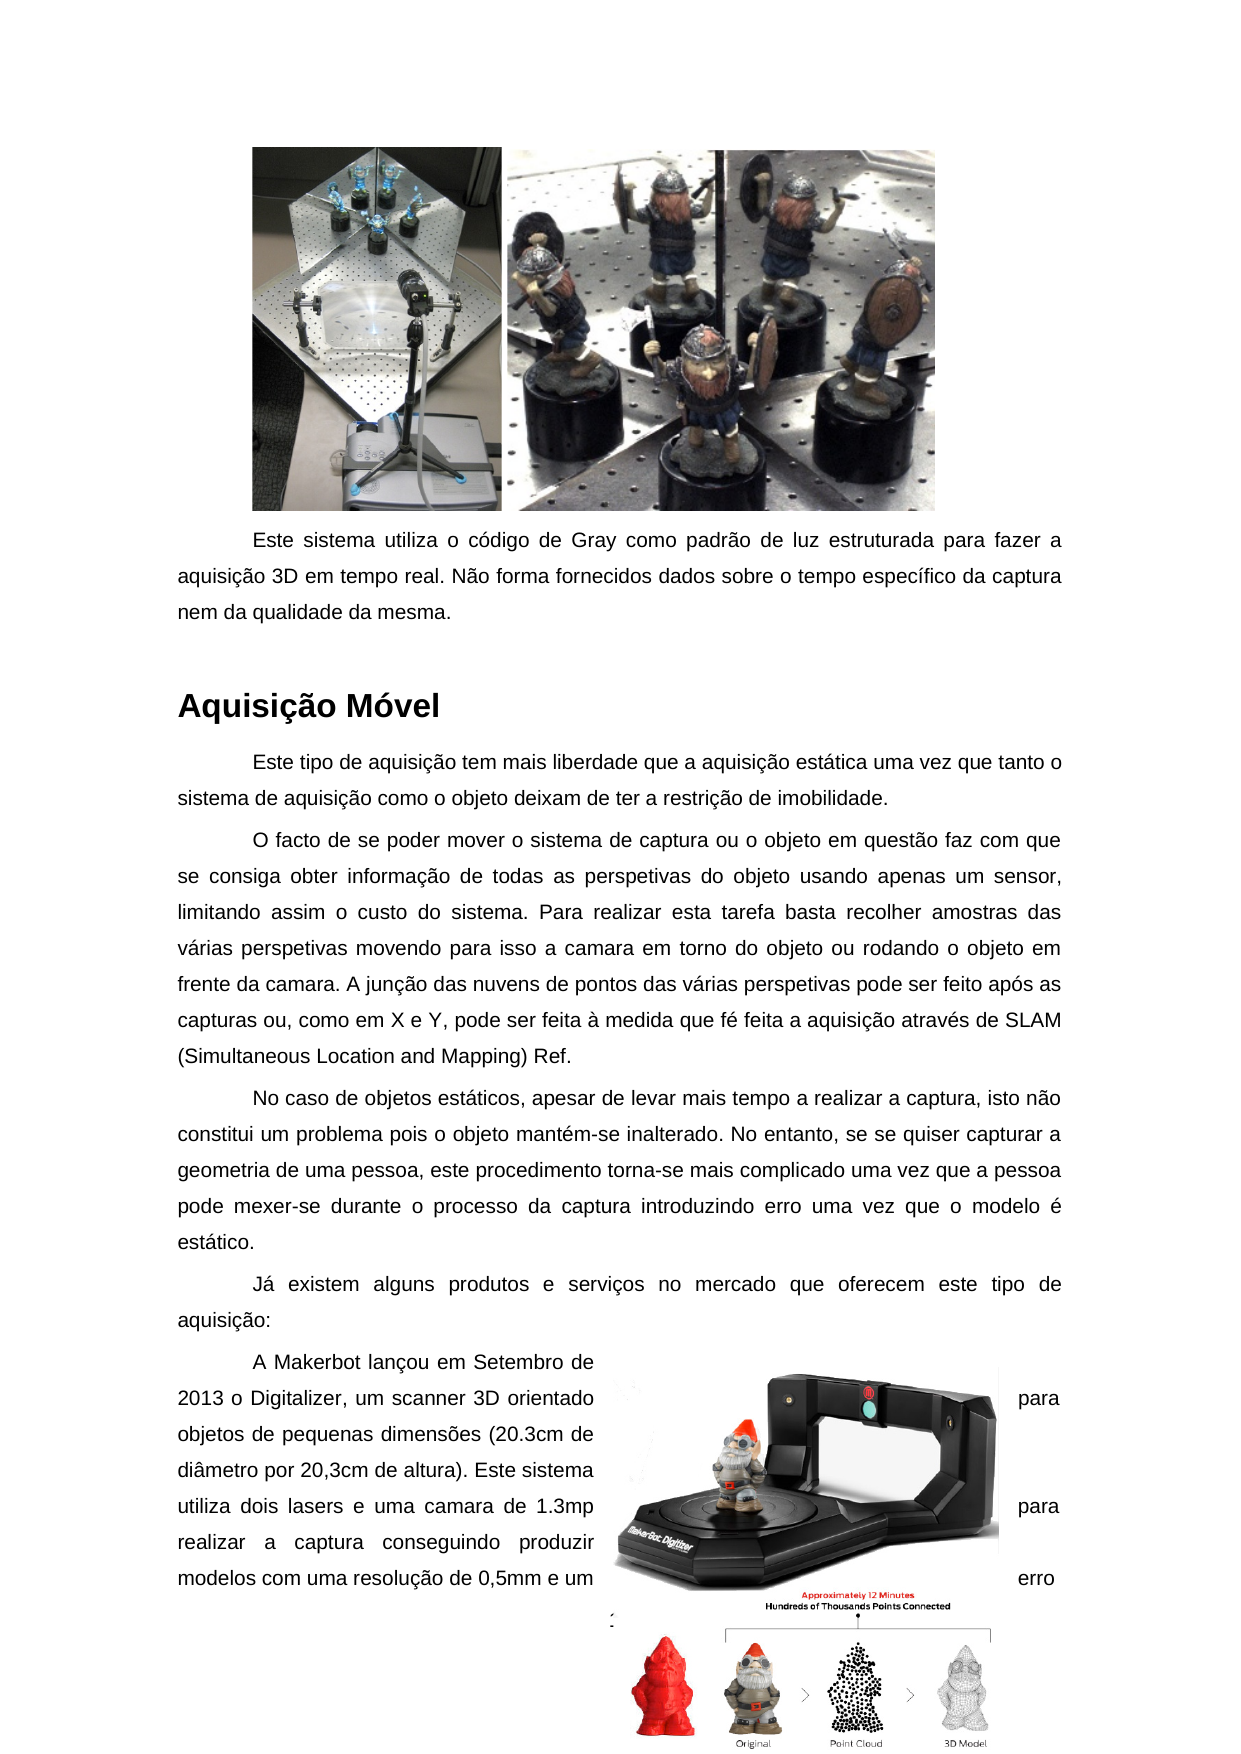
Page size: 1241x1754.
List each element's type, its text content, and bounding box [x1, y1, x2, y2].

picture [613, 1367, 999, 1754]
picture [507, 149, 935, 511]
text Este tipo de aquisição tem mais liberdade que a aquisição estática uma vez que tanto o sistema de aquisição como o objeto deixam de ter a restrição de imobilidade. [177, 750, 1063, 810]
text Aquisição Móvel [177, 686, 1063, 724]
text No caso de objetos estáticos, apesar de levar mais tempo a realizar a captura, isto não constitui um problema pois o objeto mantém-se inalterado. No entanto, se se quiser capturar a geometria de uma pessoa, este procedimento torna-se mais complicado uma vez que a pessoa pode mexer-se durante o processo da captura introduzindo erro uma vez que o modelo é estático. [177, 1086, 1063, 1254]
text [177, 1350, 1063, 1589]
text Este sistema utiliza o código de Gray como padrão de luz estruturada para fazer a aquisição 3D em tempo real. Não forma fornecidos dados sobre o tempo específico da captura nem da qualidade da mesma. [177, 528, 1063, 624]
picture [252, 147, 502, 511]
text Já existem alguns produtos e serviços no mercado que oferecem este tipo de aquisição: [177, 1272, 1063, 1332]
text O facto de se poder mover o sistema de captura ou o objeto em questão faz com que se consiga obter informação de todas as perspetivas do objeto usando apenas um sensor, limitando assim o custo do sistema. Para realizar esta tarefa basta recolher amostras das várias perspetivas movendo para isso a camara em torno do objeto ou rodando o objeto em frente da camara. A junção das nuvens de pontos das várias perspetivas pode ser feito após as capturas ou, como em X e Y, pode ser feita à medida que fé feita a aquisição através de SLAM (Simultaneous Location and Mapping) Ref. [177, 828, 1063, 1068]
